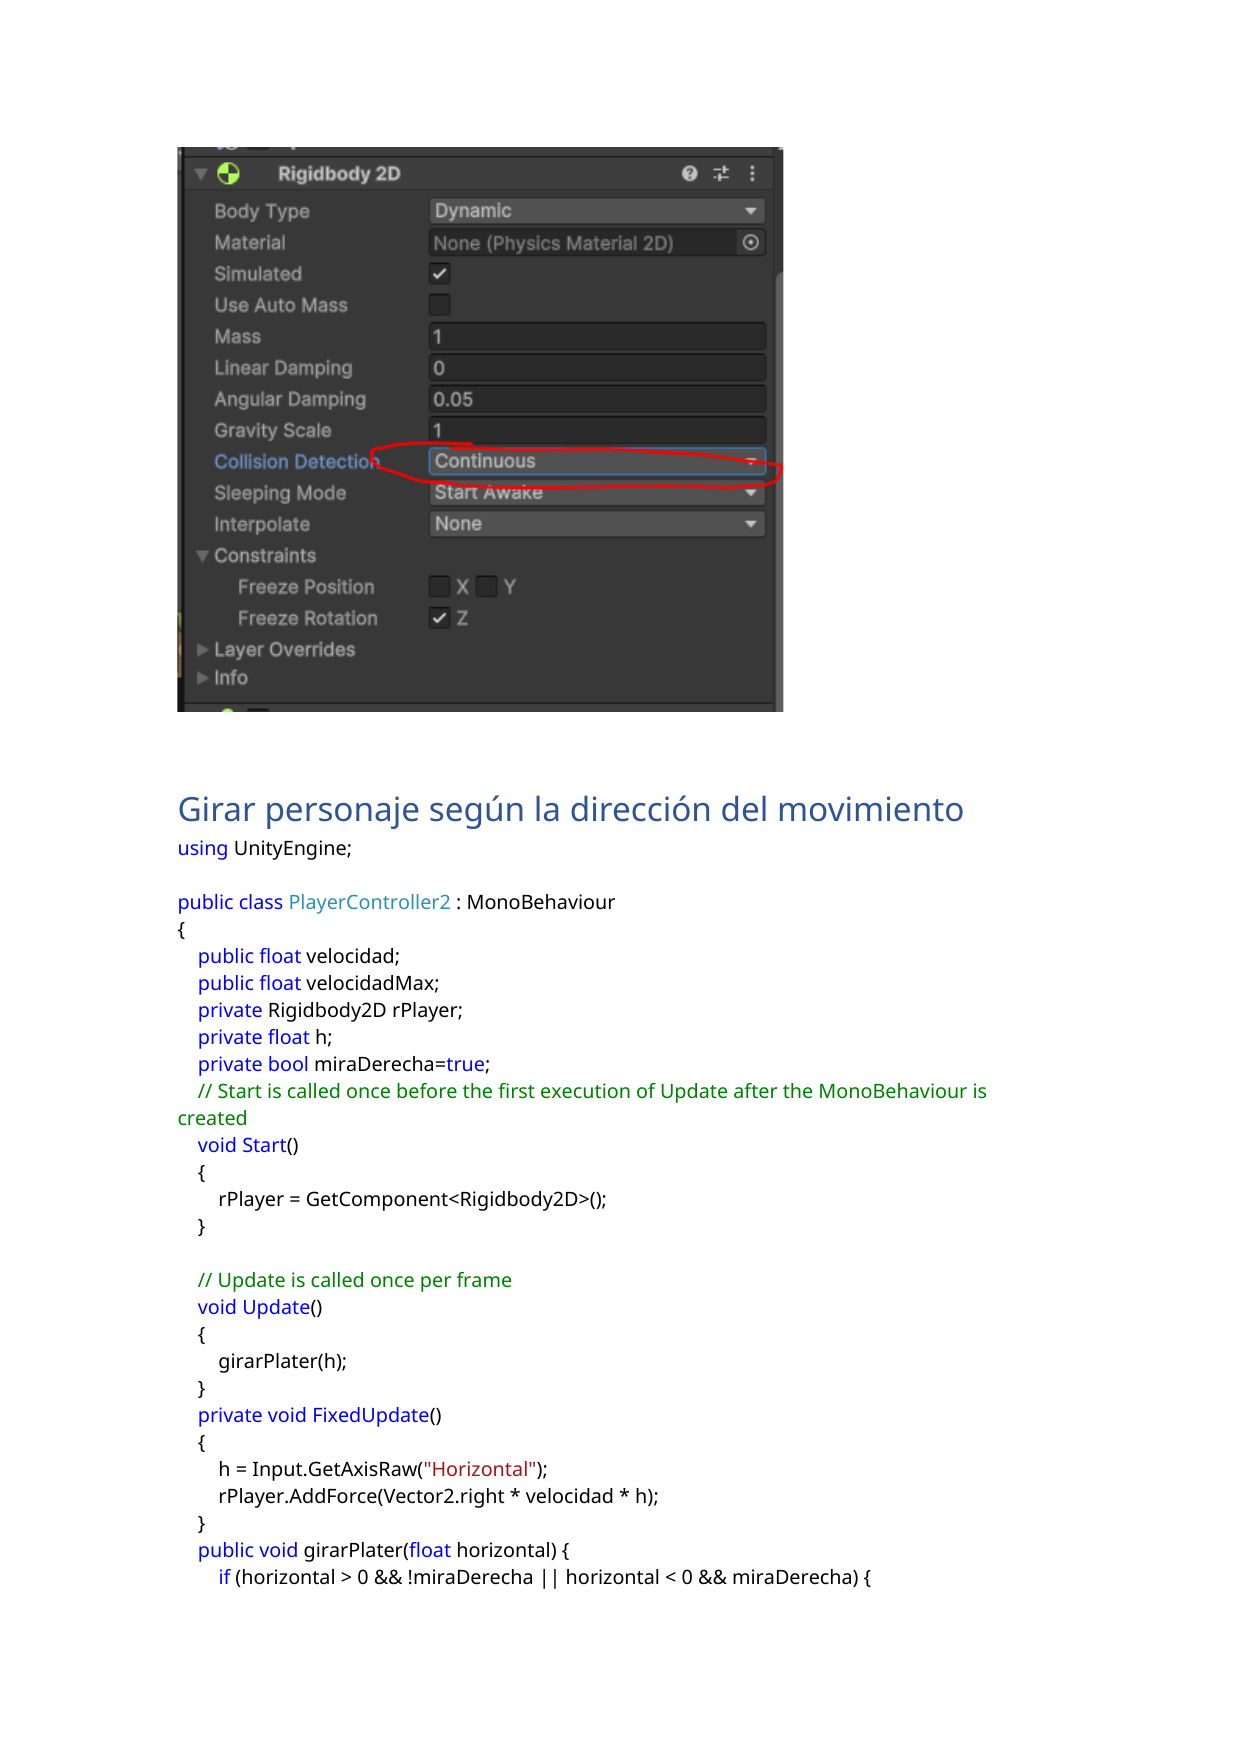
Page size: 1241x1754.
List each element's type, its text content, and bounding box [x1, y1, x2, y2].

text rPlayer.AddForce(Vector2.right * velocidad * h); [177, 1482, 1063, 1509]
text private Rigidbody2D rPlayer; [177, 997, 1063, 1023]
text if (horizontal > 0 && !miraDerecha || horizontal < 0 && miraDerecha) { [177, 1563, 1063, 1590]
text { [177, 1428, 1063, 1455]
text // Update is called once per frame [177, 1266, 1063, 1293]
text public float velocidadMax; [177, 969, 1063, 997]
text { [177, 1320, 1063, 1347]
text void Update() [177, 1293, 1063, 1320]
picture [177, 147, 784, 712]
text } [177, 1509, 1063, 1536]
text private bool miraDerecha=true; [177, 1051, 1063, 1077]
text public void girarPlater(float horizontal) { [177, 1536, 1063, 1563]
text h = Input.GetAxisRaw("Horizontal"); [177, 1455, 1063, 1482]
text } [177, 1212, 1063, 1239]
text { [177, 916, 1063, 943]
text private void FixedUpdate() [177, 1401, 1063, 1428]
text girarPlater(h); [177, 1347, 1063, 1374]
text public class PlayerController2 : MonoBehaviour [177, 889, 1063, 916]
text void Start() [177, 1131, 1063, 1158]
text rPlayer = GetComponent<Rigidbody2D>(); [177, 1185, 1063, 1212]
text public float velocidad; [177, 943, 1063, 969]
text } [177, 1374, 1063, 1401]
text private float h; [177, 1023, 1063, 1051]
subtitle Girar personaje según la dirección del movimiento [177, 786, 1063, 831]
text { [177, 1158, 1063, 1185]
text // Start is called once before the first execution of Update after the MonoBehaviour is created [177, 1077, 1063, 1131]
text using UnityEngine; [177, 835, 1063, 862]
